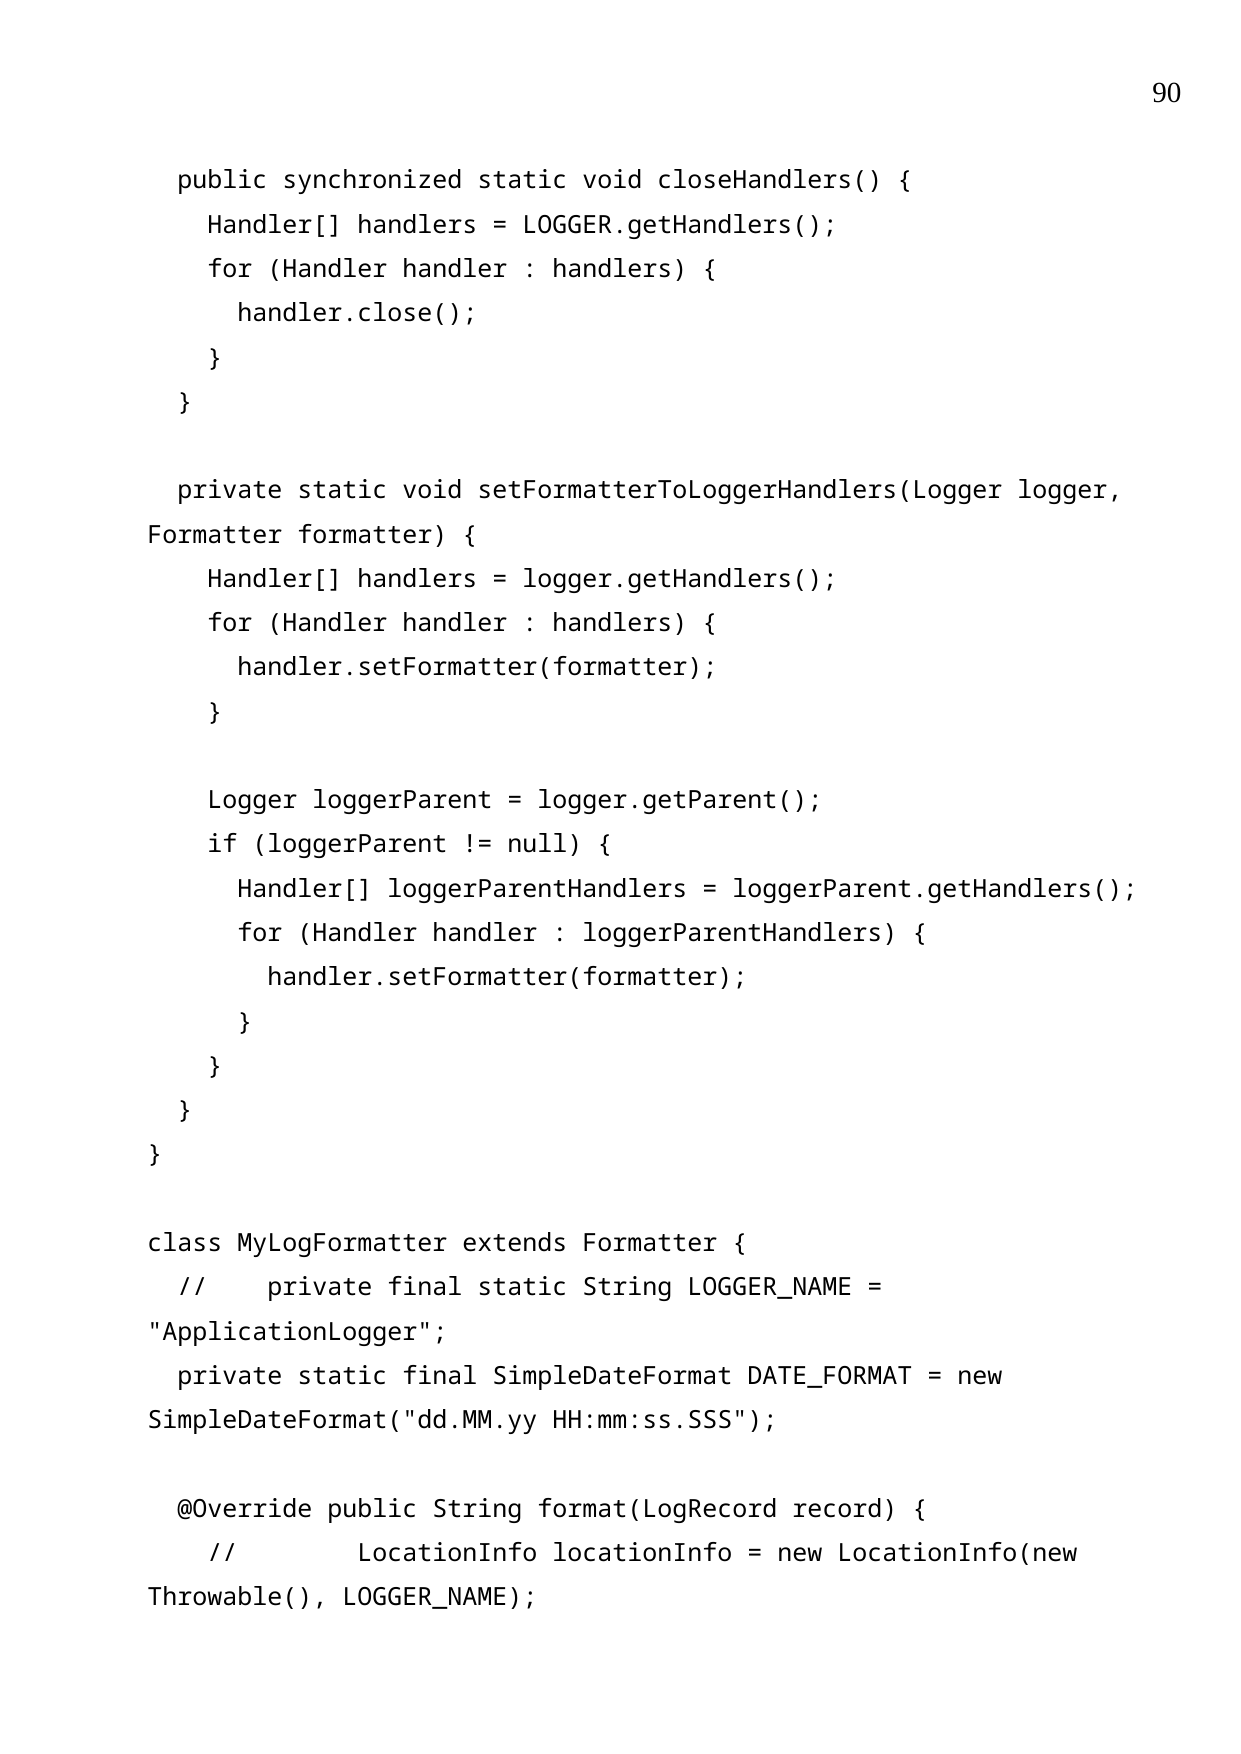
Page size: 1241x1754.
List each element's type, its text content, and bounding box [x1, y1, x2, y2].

text Handler[] loggerParentHandlers = loggerParent.getHandlers(); [147, 870, 1181, 904]
text Handler[] handlers = LOGGER.getHandlers(); [147, 206, 1181, 240]
text } [147, 383, 1181, 417]
text handler.close(); [147, 295, 1181, 329]
text class MyLogFormatter extends Formatter { [147, 1224, 1181, 1259]
text } [147, 339, 1181, 373]
text } [147, 1047, 1181, 1082]
text private static final SimpleDateFormat DATE_FORMAT = new SimpleDateFormat("dd.MM.yy HH:mm:ss.SSS"); [147, 1357, 1181, 1436]
text for (Handler handler : handlers) { [147, 605, 1181, 639]
text } [147, 1003, 1181, 1037]
text private static void setFormatterToLoggerHandlers(Logger logger, Formatter formatter) { [147, 472, 1181, 550]
text Handler[] handlers = logger.getHandlers(); [147, 561, 1181, 594]
text } [147, 1092, 1181, 1126]
text // LocationInfo locationInfo = new LocationInfo(new Throwable(), LOGGER_NAME); [147, 1534, 1181, 1613]
text } [147, 1136, 1181, 1170]
text for (Handler handler : loggerParentHandlers) { [147, 915, 1181, 949]
text Logger loggerParent = logger.getParent(); [147, 782, 1181, 816]
text handler.setFormatter(formatter); [147, 959, 1181, 993]
text handler.setFormatter(formatter); [147, 649, 1181, 683]
text public synchronized static void closeHandlers() { [147, 162, 1181, 196]
text for (Handler handler : handlers) { [147, 251, 1181, 285]
text @Override public String format(LogRecord record) { [147, 1490, 1181, 1524]
text // private final static String LOGGER_NAME = "ApplicationLogger"; [147, 1269, 1181, 1347]
text } [147, 693, 1181, 727]
text if (loggerParent != null) { [147, 826, 1181, 860]
